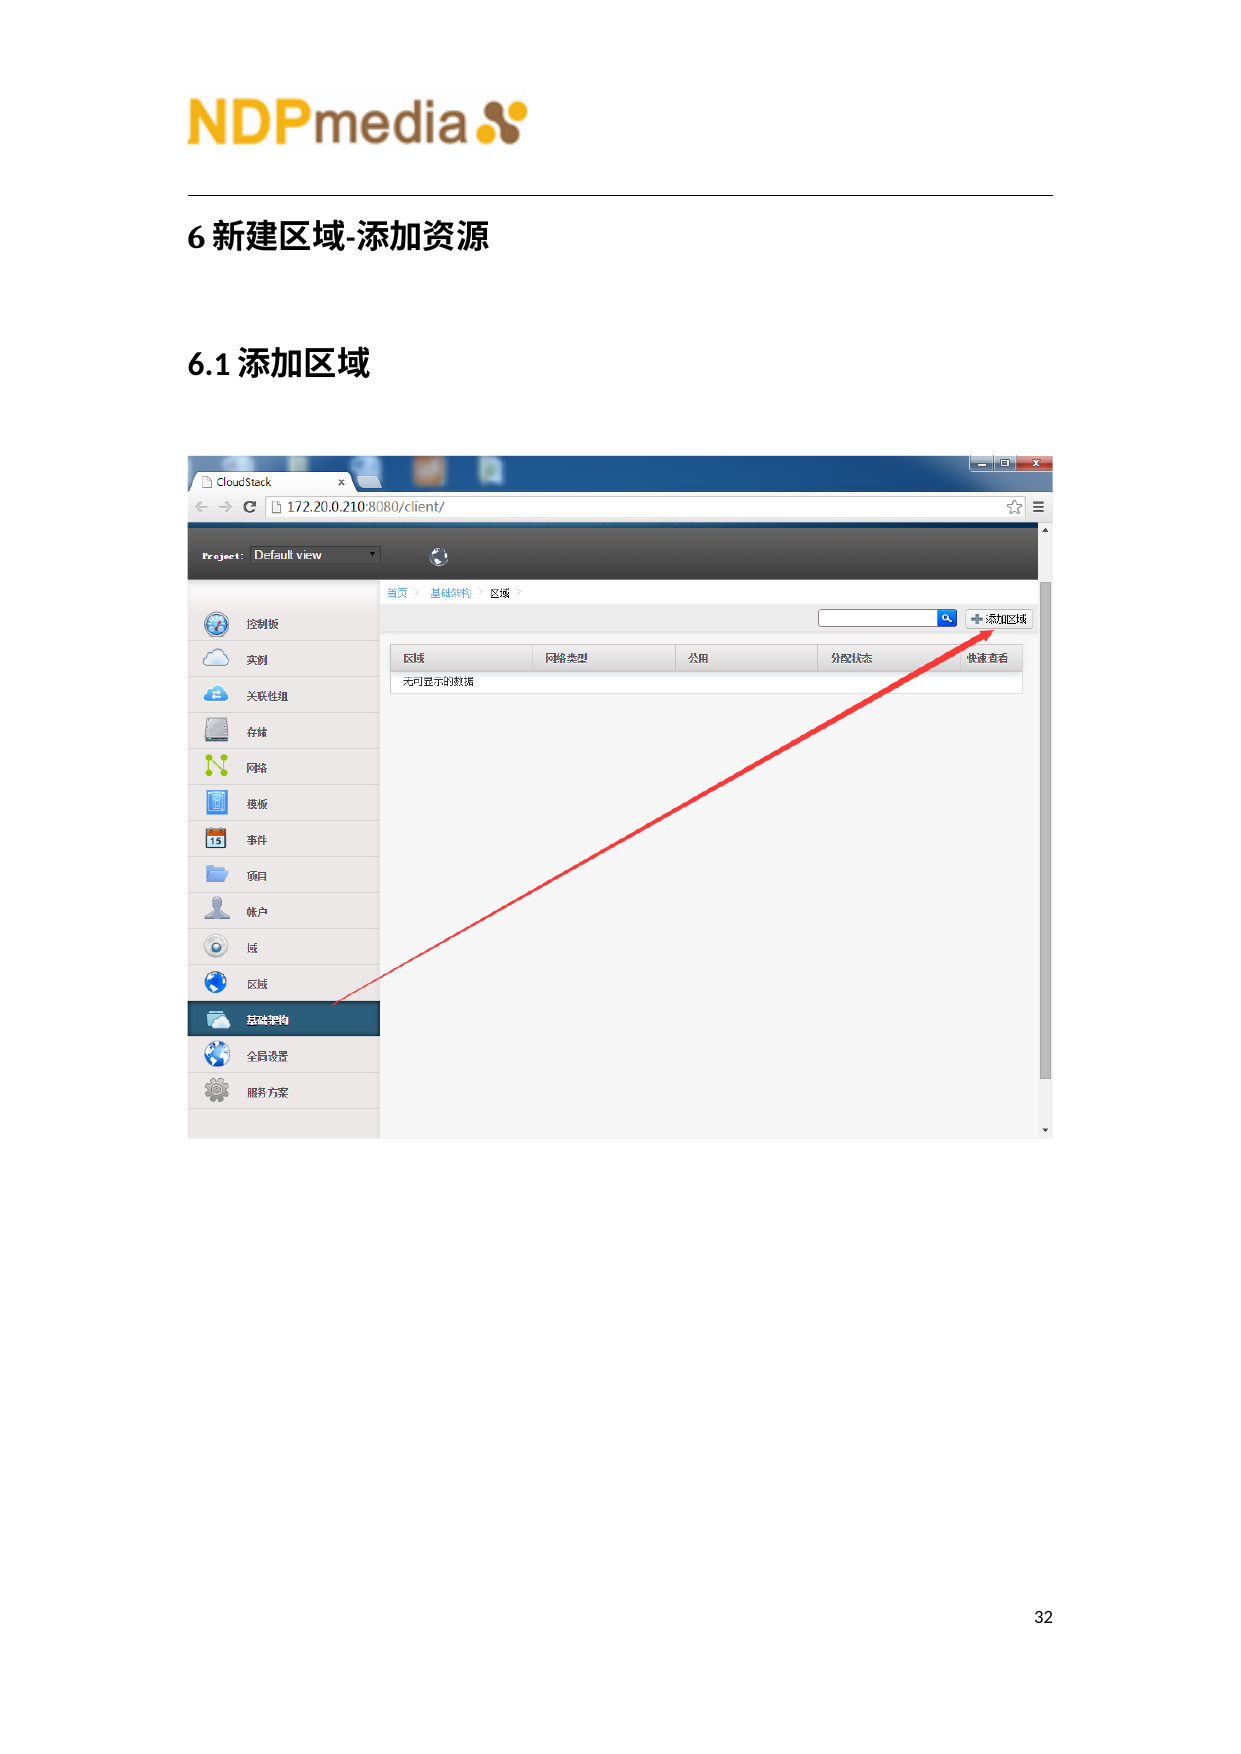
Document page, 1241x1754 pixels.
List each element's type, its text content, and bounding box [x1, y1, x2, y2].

picture [187, 88, 528, 147]
picture [187, 455, 1053, 1139]
subtitle 6新建区域-添加资源 [187, 201, 1053, 266]
subtitle 6.1添加区域 [187, 328, 1053, 393]
